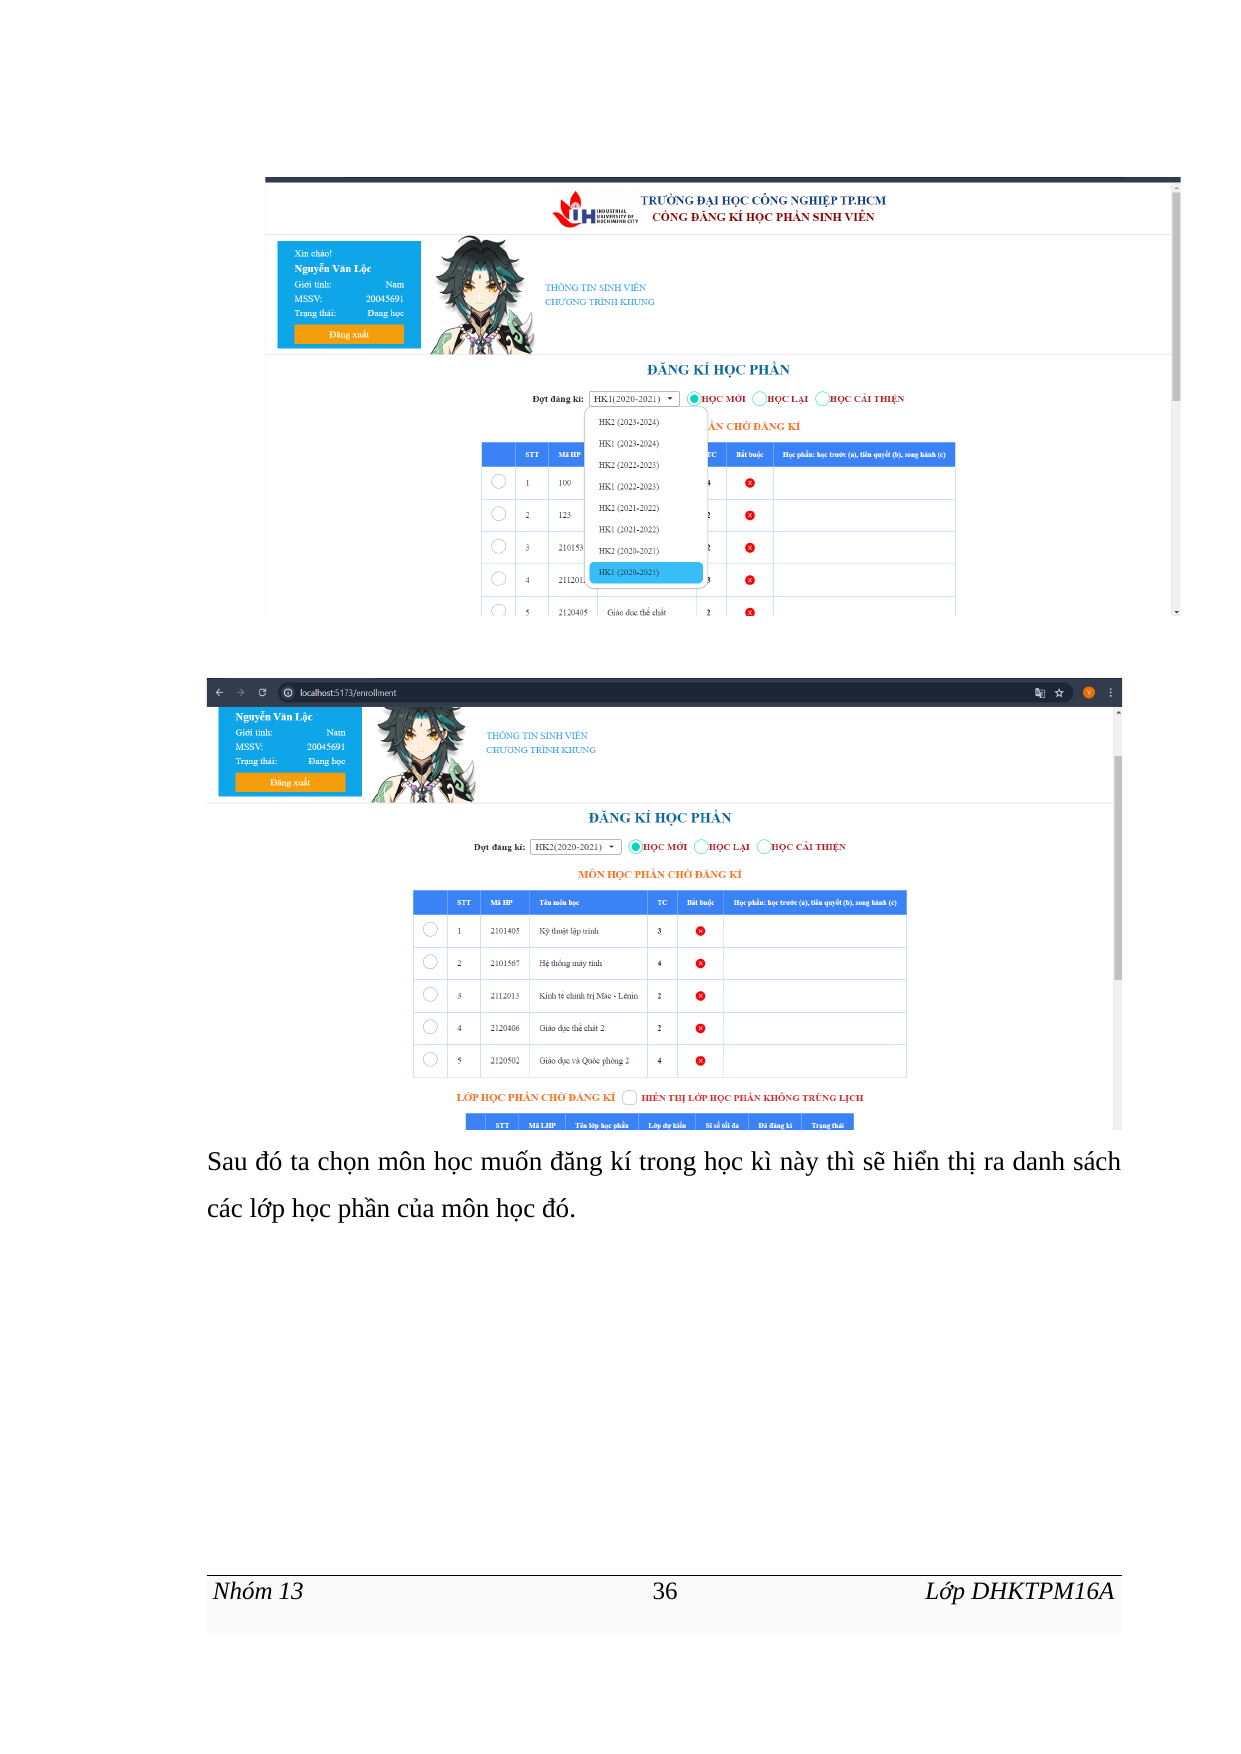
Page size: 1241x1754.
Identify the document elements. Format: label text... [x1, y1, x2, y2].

picture [206, 678, 1123, 1130]
text Sau đó ta chọn môn học muốn đăng kí trong học kì này thì sẽ hiển thị ra danh sách các lớp học phần của môn học đó. [207, 1130, 1122, 1223]
picture [265, 177, 1181, 616]
